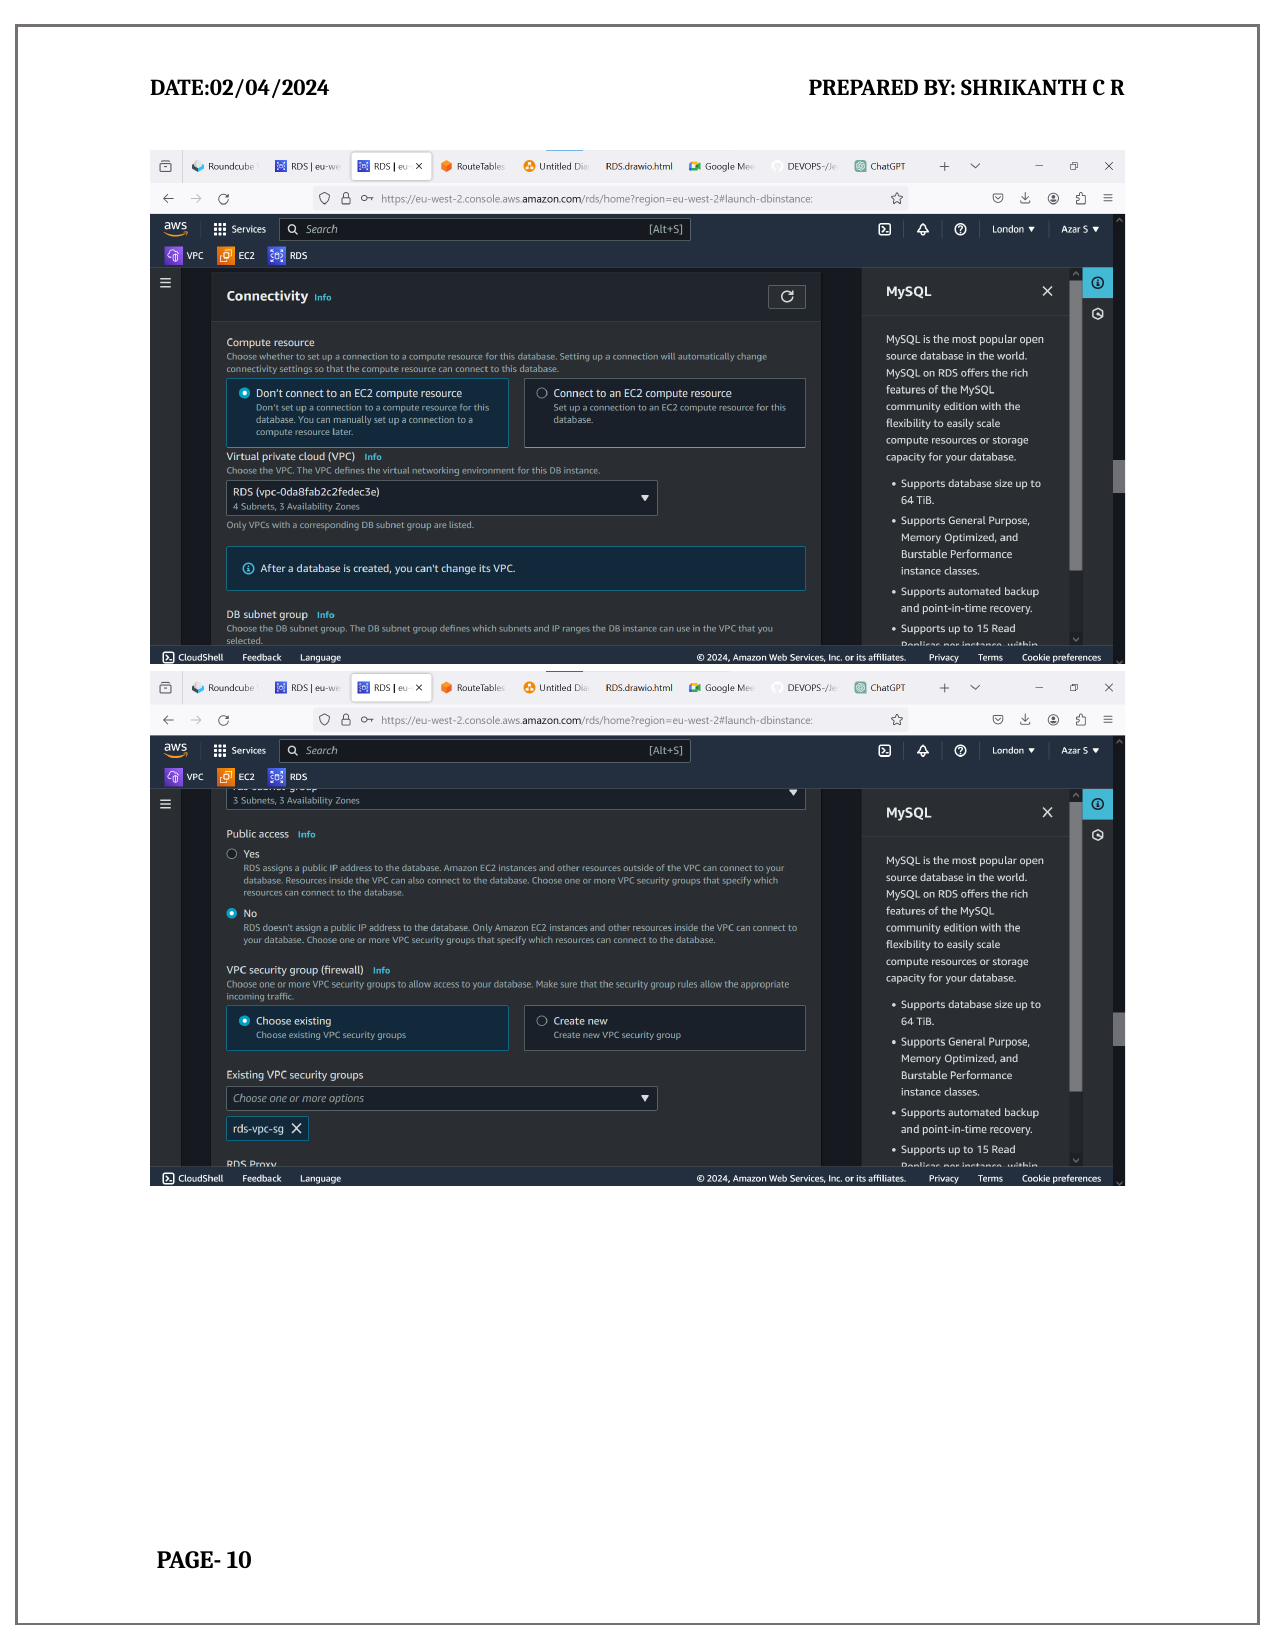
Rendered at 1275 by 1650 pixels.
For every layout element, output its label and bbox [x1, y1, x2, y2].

picture [150, 150, 1125, 664]
picture [150, 671, 1125, 1186]
